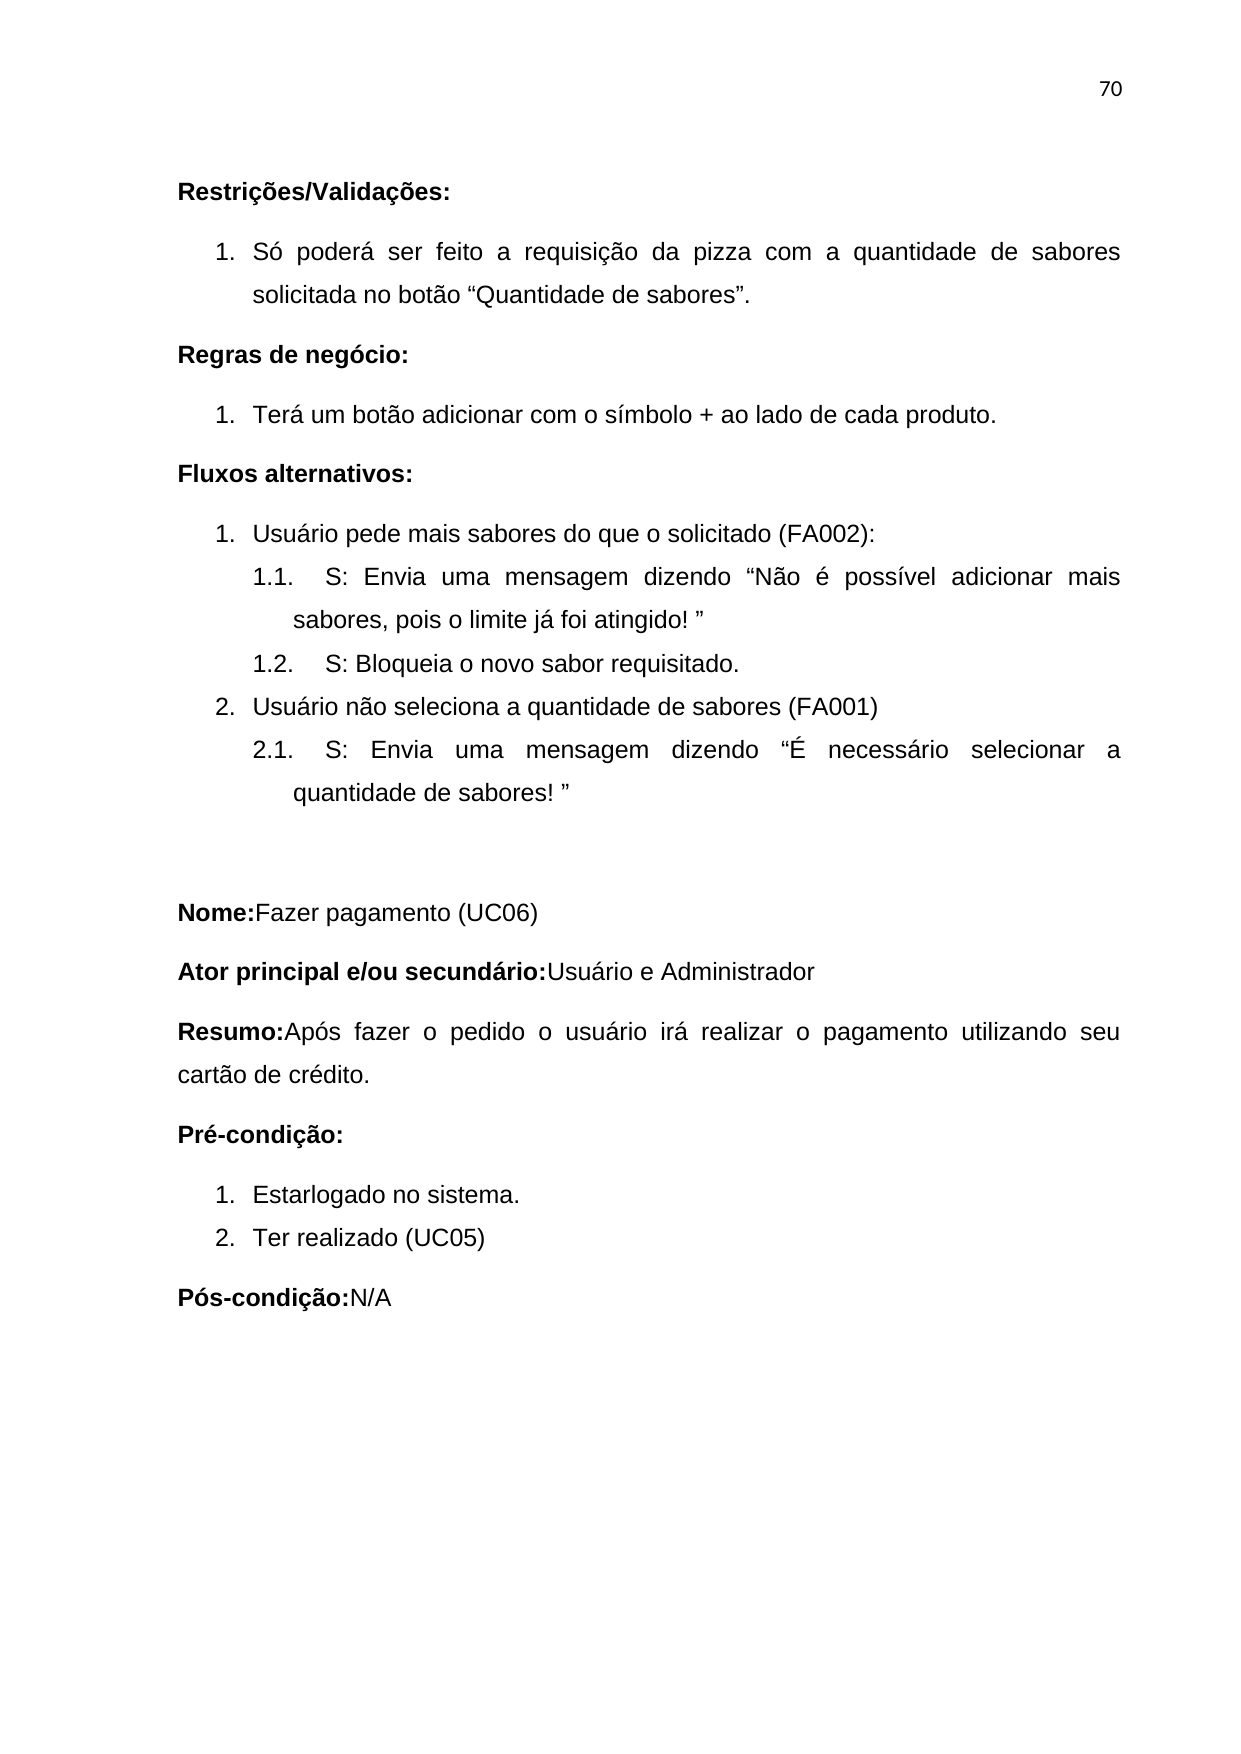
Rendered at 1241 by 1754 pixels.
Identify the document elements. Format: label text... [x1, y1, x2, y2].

text Pós-condição:N/A [177, 1283, 1122, 1312]
list Usuário não seleciona a quantidade de sabores (FA001) [215, 692, 1122, 721]
text Fluxos alternativos: [177, 459, 1122, 488]
list Usuário pede mais sabores do que o solicitado (FA002): [215, 519, 1122, 548]
text Pré-condição: [177, 1120, 1122, 1149]
list S: Envia uma mensagem dizendo “É necessário selecionar a quantidade de sabores! ” [252, 735, 1122, 807]
list S: Envia uma mensagem dizendo “Não é possível adicionar mais sabores, pois o limite já foi atingido! ” [252, 562, 1122, 634]
text Resumo:Após fazer o pedido o usuário irá realizar o pagamento utilizando seu cartão de crédito. [177, 1017, 1122, 1089]
list S: Bloqueia o novo sabor requisitado. [252, 649, 1122, 677]
text Regras de negócio: [177, 340, 1122, 369]
list Ter realizado (UC05) [215, 1223, 1122, 1252]
text Ator principal e/ou secundário:Usuário e Administrador [177, 957, 1122, 986]
text Nome:Fazer pagamento (UC06) [177, 898, 1122, 926]
list Terá um botão adicionar com o símbolo + ao lado de cada produto. [215, 400, 1122, 428]
text Restrições/Validações: [177, 177, 1122, 206]
list Só poderá ser feito a requisição da pizza com a quantidade de sabores solicitada no botão “Quantidade de sabores”. [215, 237, 1122, 309]
list Estarlogado no sistema. [215, 1180, 1122, 1209]
